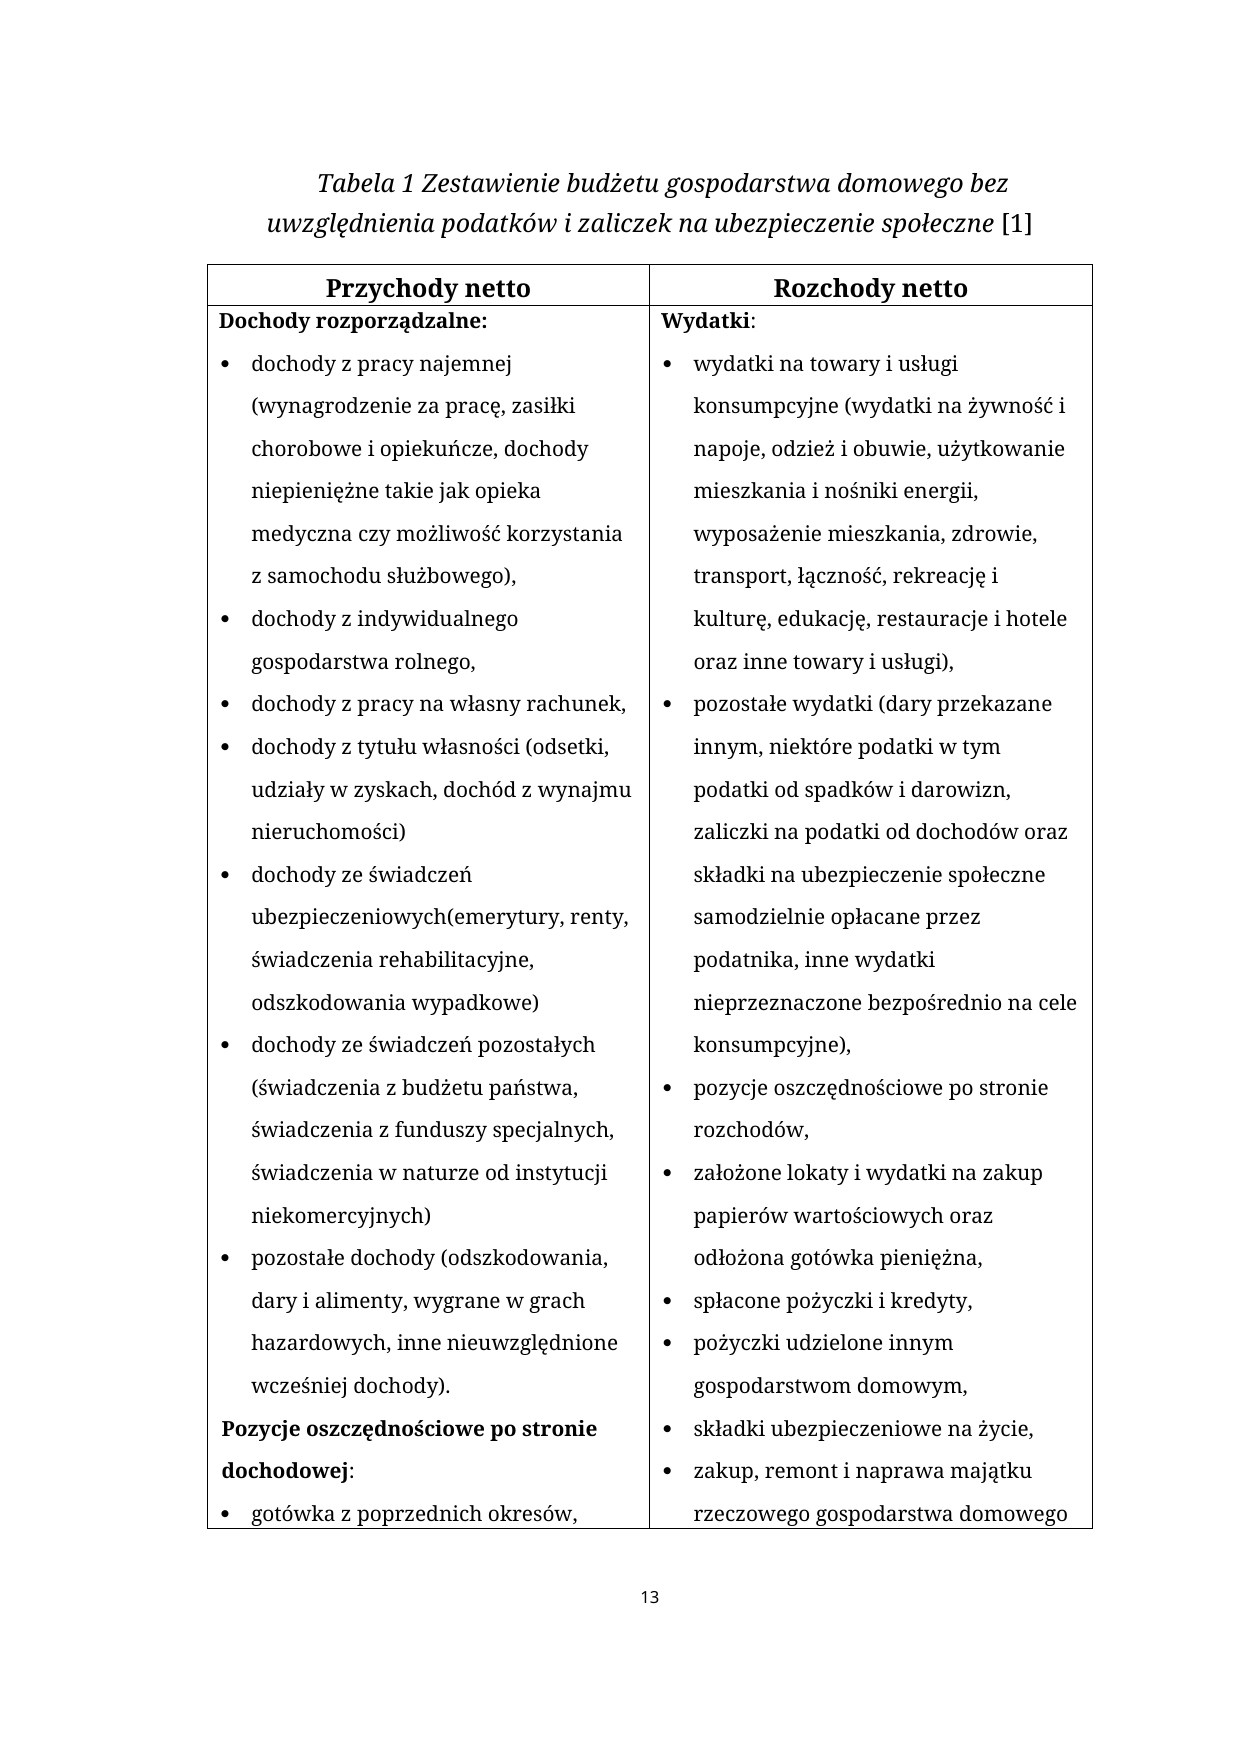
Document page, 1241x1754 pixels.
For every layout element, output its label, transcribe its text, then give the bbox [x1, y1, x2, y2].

text Tabela 1 Zestawienie budżetu gospodarstwa domowego bez uwzględnienia podatków i zaliczek na ubezpieczenie społeczne [207, 160, 1092, 239]
table_header Przychody netto [208, 265, 649, 305]
table_header Rozchody netto [650, 265, 1092, 305]
